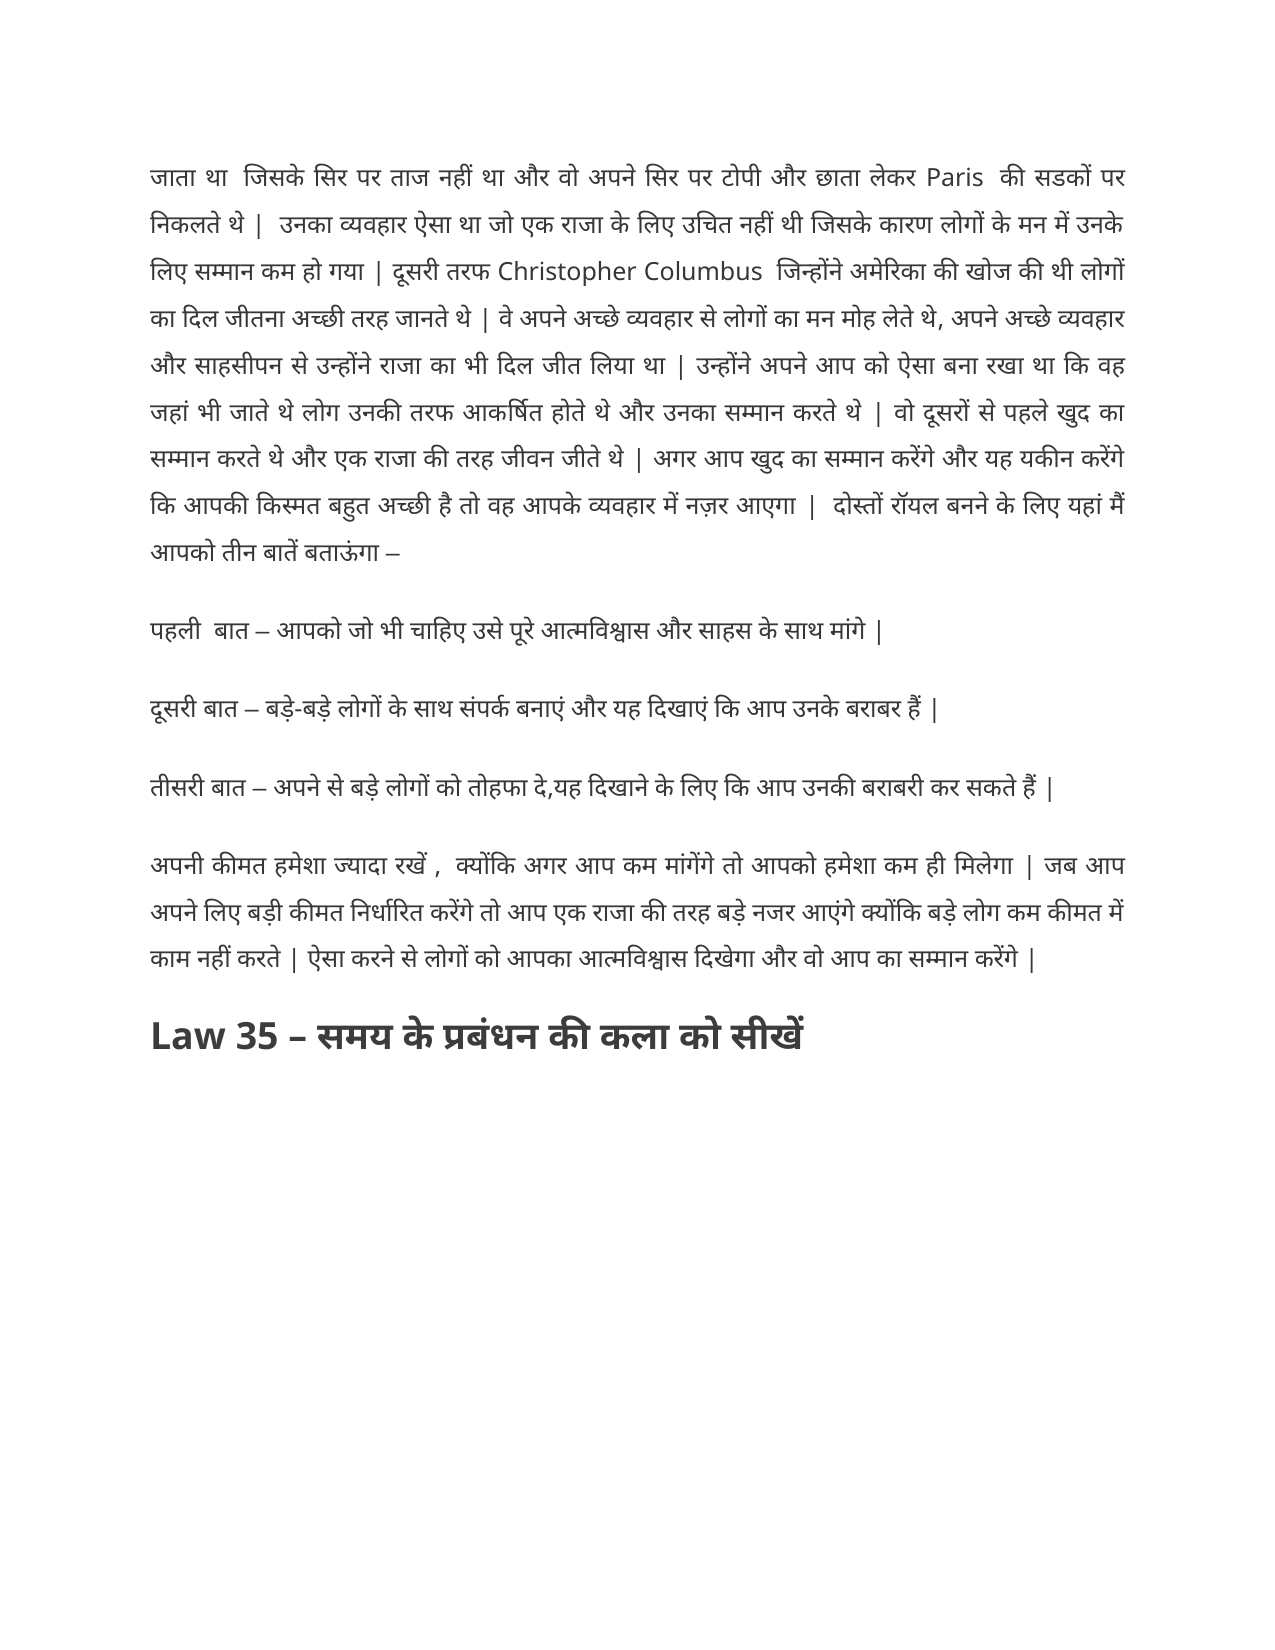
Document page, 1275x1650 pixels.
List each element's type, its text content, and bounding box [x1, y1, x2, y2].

text दूसरी बात – बड़े-बड़े लोगों के साथ संपर्क बनाएं और यह दिखाएं कि आप उनके बराबर हैं | [150, 681, 1125, 728]
text अपनी कीमत हमेशा ज्यादा रखें , क्योंकि अगर आप कम मांगेंगे तो आपको हमेशा कम ही मिलेगा | जब आप अपने लिए बड़ी कीमत निर्धारित करेंगे तो आप एक राजा की तरह बड़े नजर आएंगे क्योंकि बड़े लोग कम कीमत में काम नहीं करते | ऐसा करने से लोगों को आपका आत्मविश्वास दिखेगा और वो आप का सम्मान करेंगे | [150, 837, 1125, 978]
subtitle Law 35 – समय के प्रबंधन की कला को सीखें [150, 1009, 1125, 1065]
text पहली बात – आपको जो भी चाहिए उसे पूरे आत्मविश्वास और साहस के साथ मांगे | [150, 603, 1125, 650]
text तीसरी बात – अपने से बड़े लोगों को तोहफा दे,यह दिखाने के लिए कि आप उनकी बराबरी कर सकते हैं | [150, 759, 1125, 806]
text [150, 150, 1125, 572]
